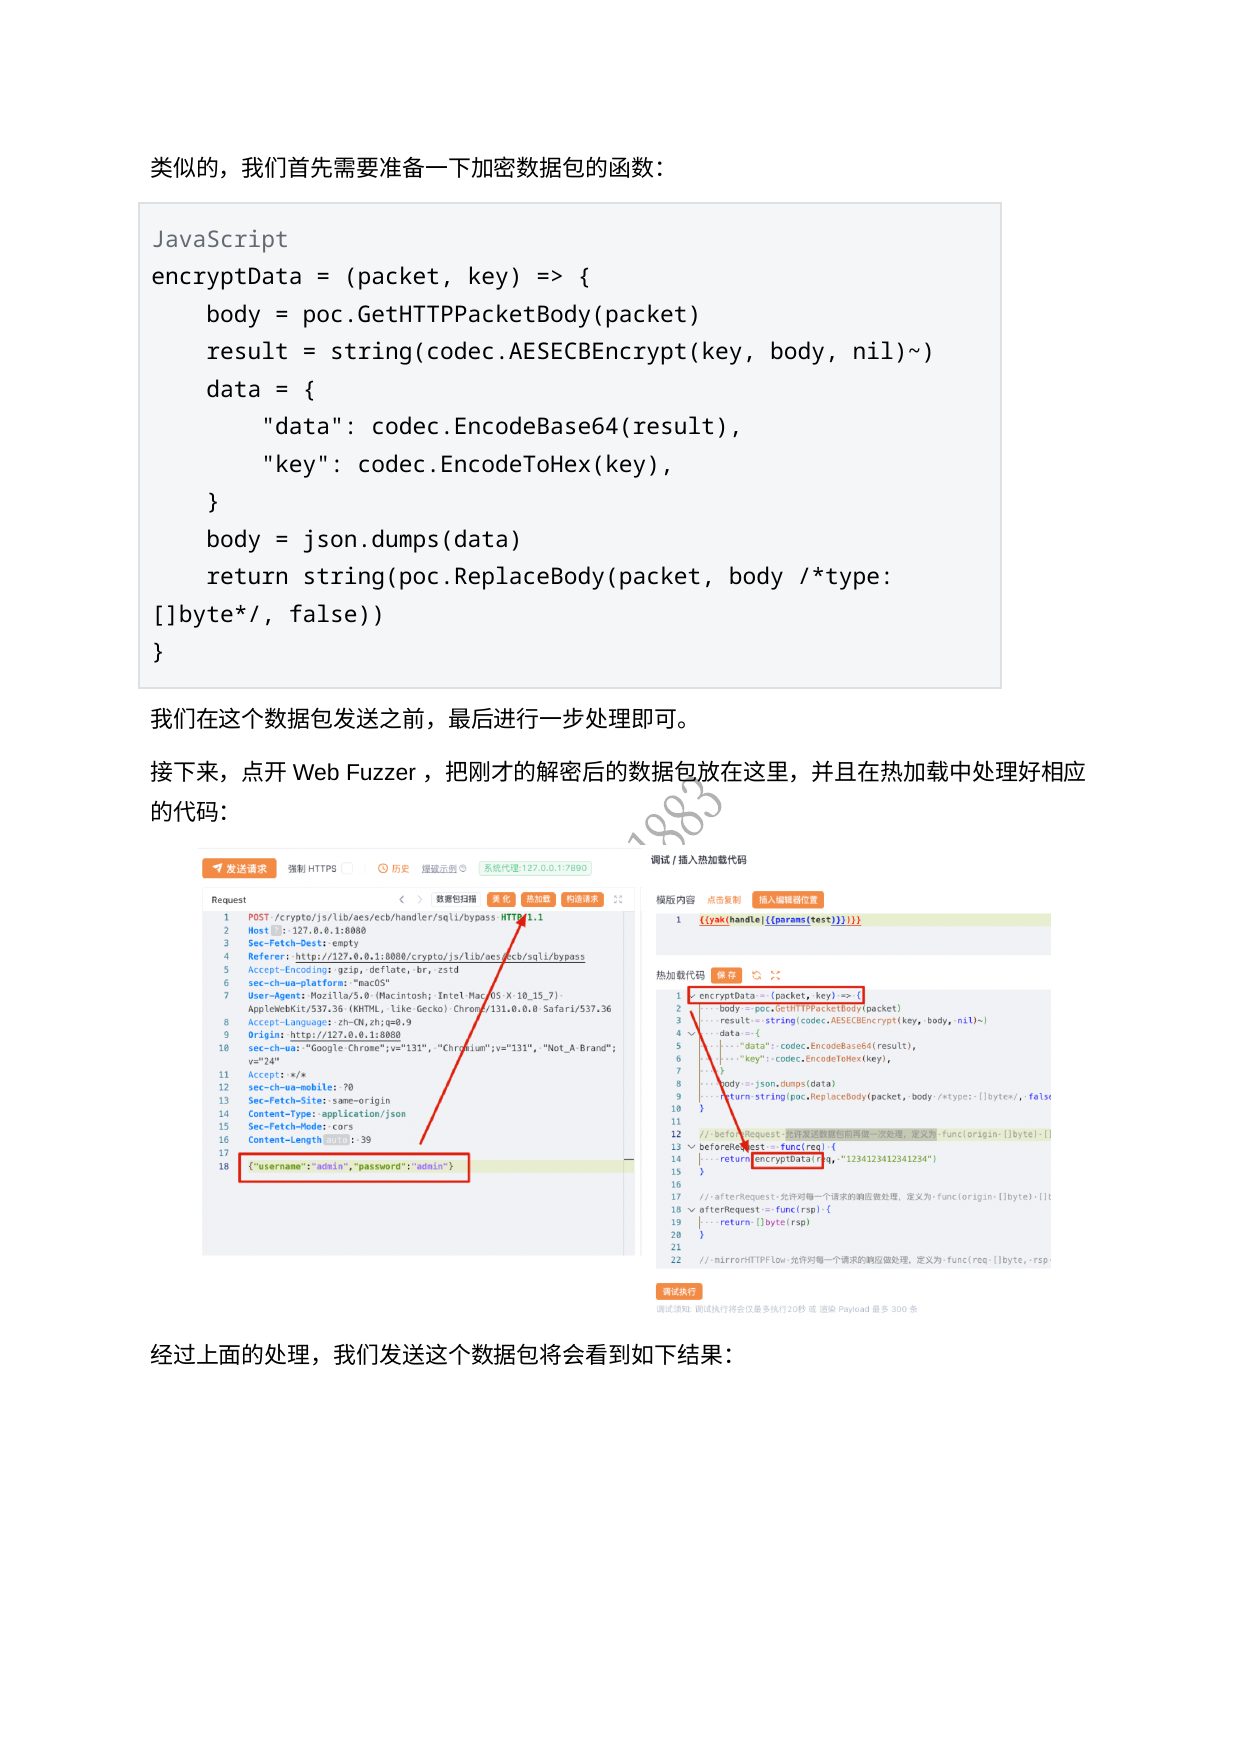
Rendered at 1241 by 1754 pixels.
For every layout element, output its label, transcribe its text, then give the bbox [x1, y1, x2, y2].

text 经过上面的处理，我们发送这个数据包将会看到如下结果： [150, 1337, 1090, 1370]
table_header JavaScript encryptData = (packet, key) => { body = poc.GetHTTPPacketBody(packet) result = string(codec.AESECBEncrypt(key, body, nil)~) data = { "data": codec.EncodeBase64(result), "key": codec.EncodeToHex(key), } body = json.dumps(data) return string(poc.ReplaceBody(packet, body /*type: []byte*/, false)) } [140, 204, 1000, 687]
picture [188, 845, 1052, 1319]
text 接下来，点开 Web Fuzzer ，把刚才的解密后的数据包放在这里，并且在热加载中处理好相应的代码： [150, 753, 1090, 827]
text 我们在这个数据包发送之前，最后进行一步处理即可。 [150, 701, 1090, 734]
text 类似的，我们首先需要准备一下加密数据包的函数： [150, 150, 1090, 183]
